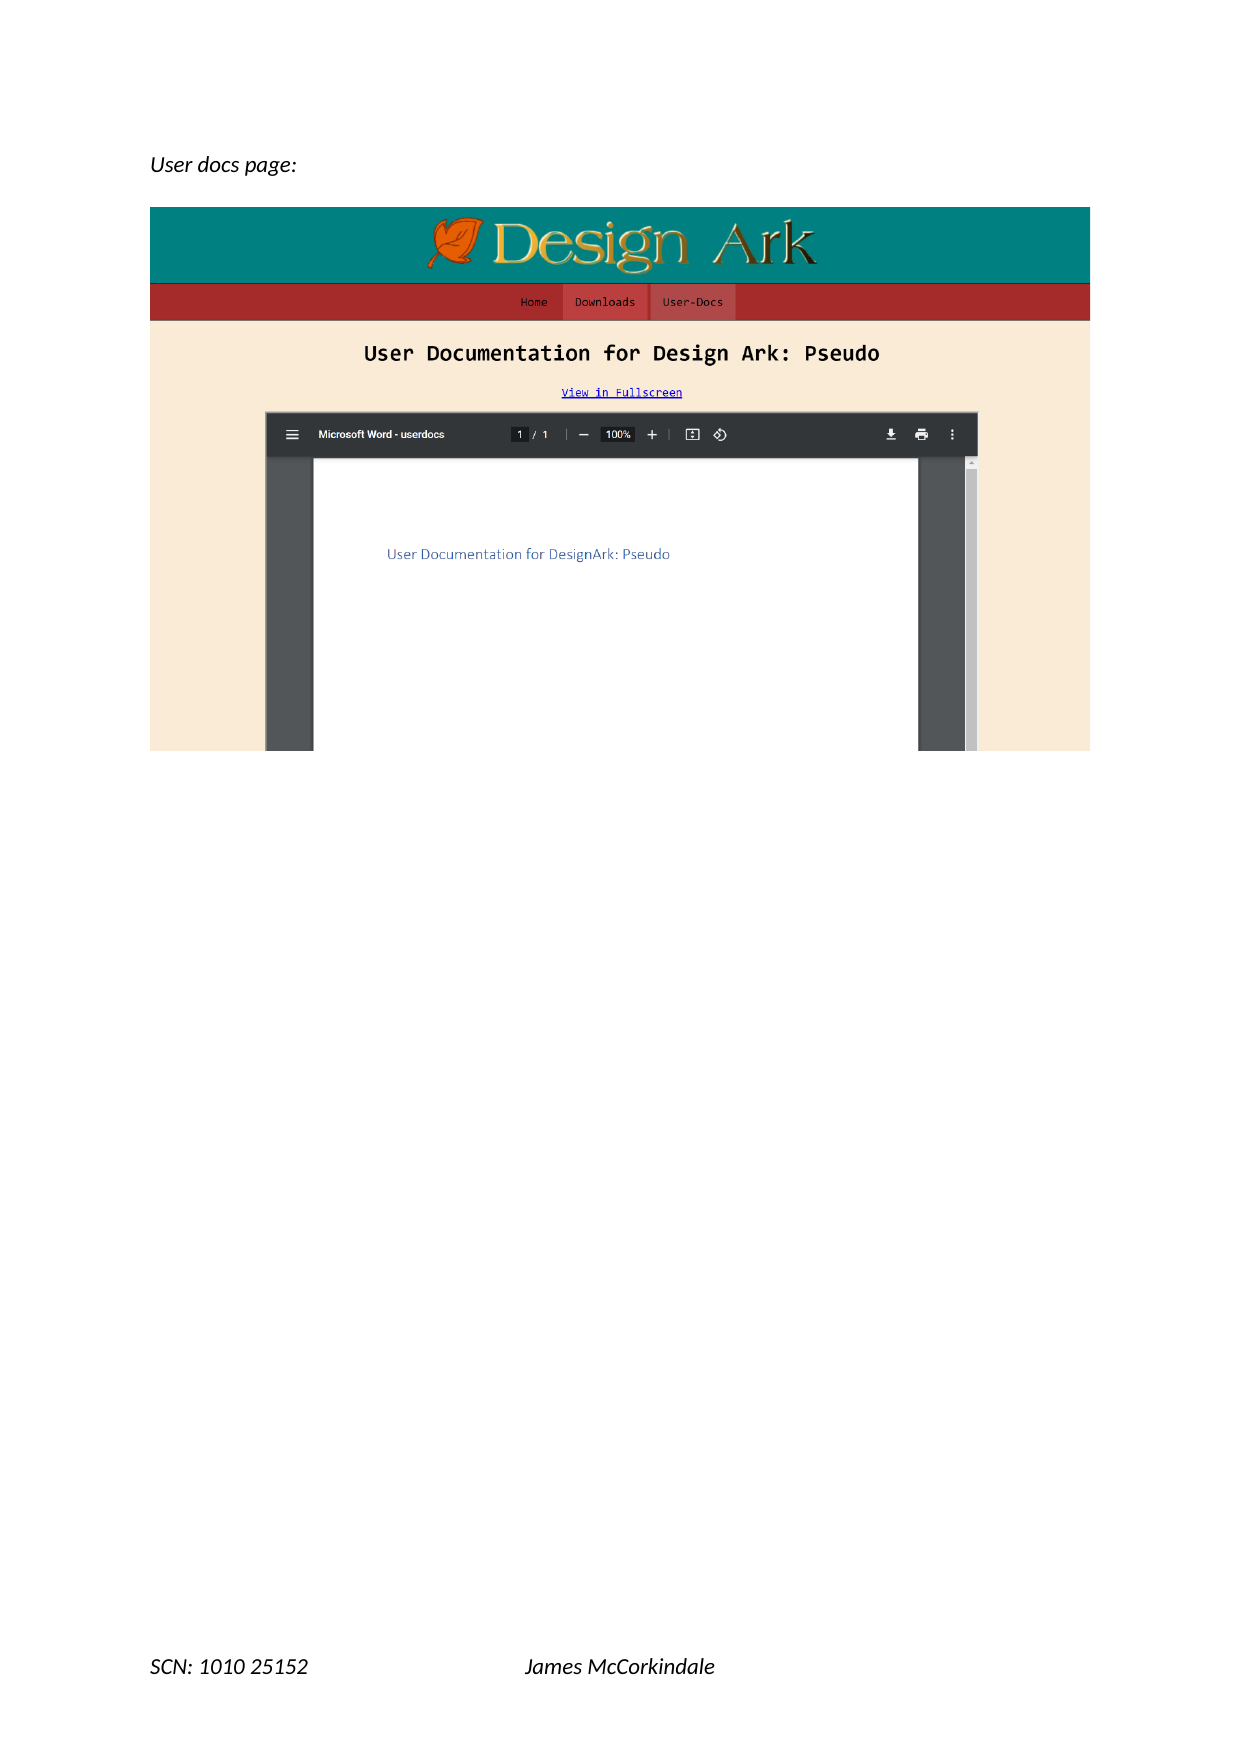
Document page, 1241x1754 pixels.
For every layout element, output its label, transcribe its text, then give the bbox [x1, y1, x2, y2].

text User docs page: [150, 150, 1090, 178]
picture [150, 207, 1091, 751]
